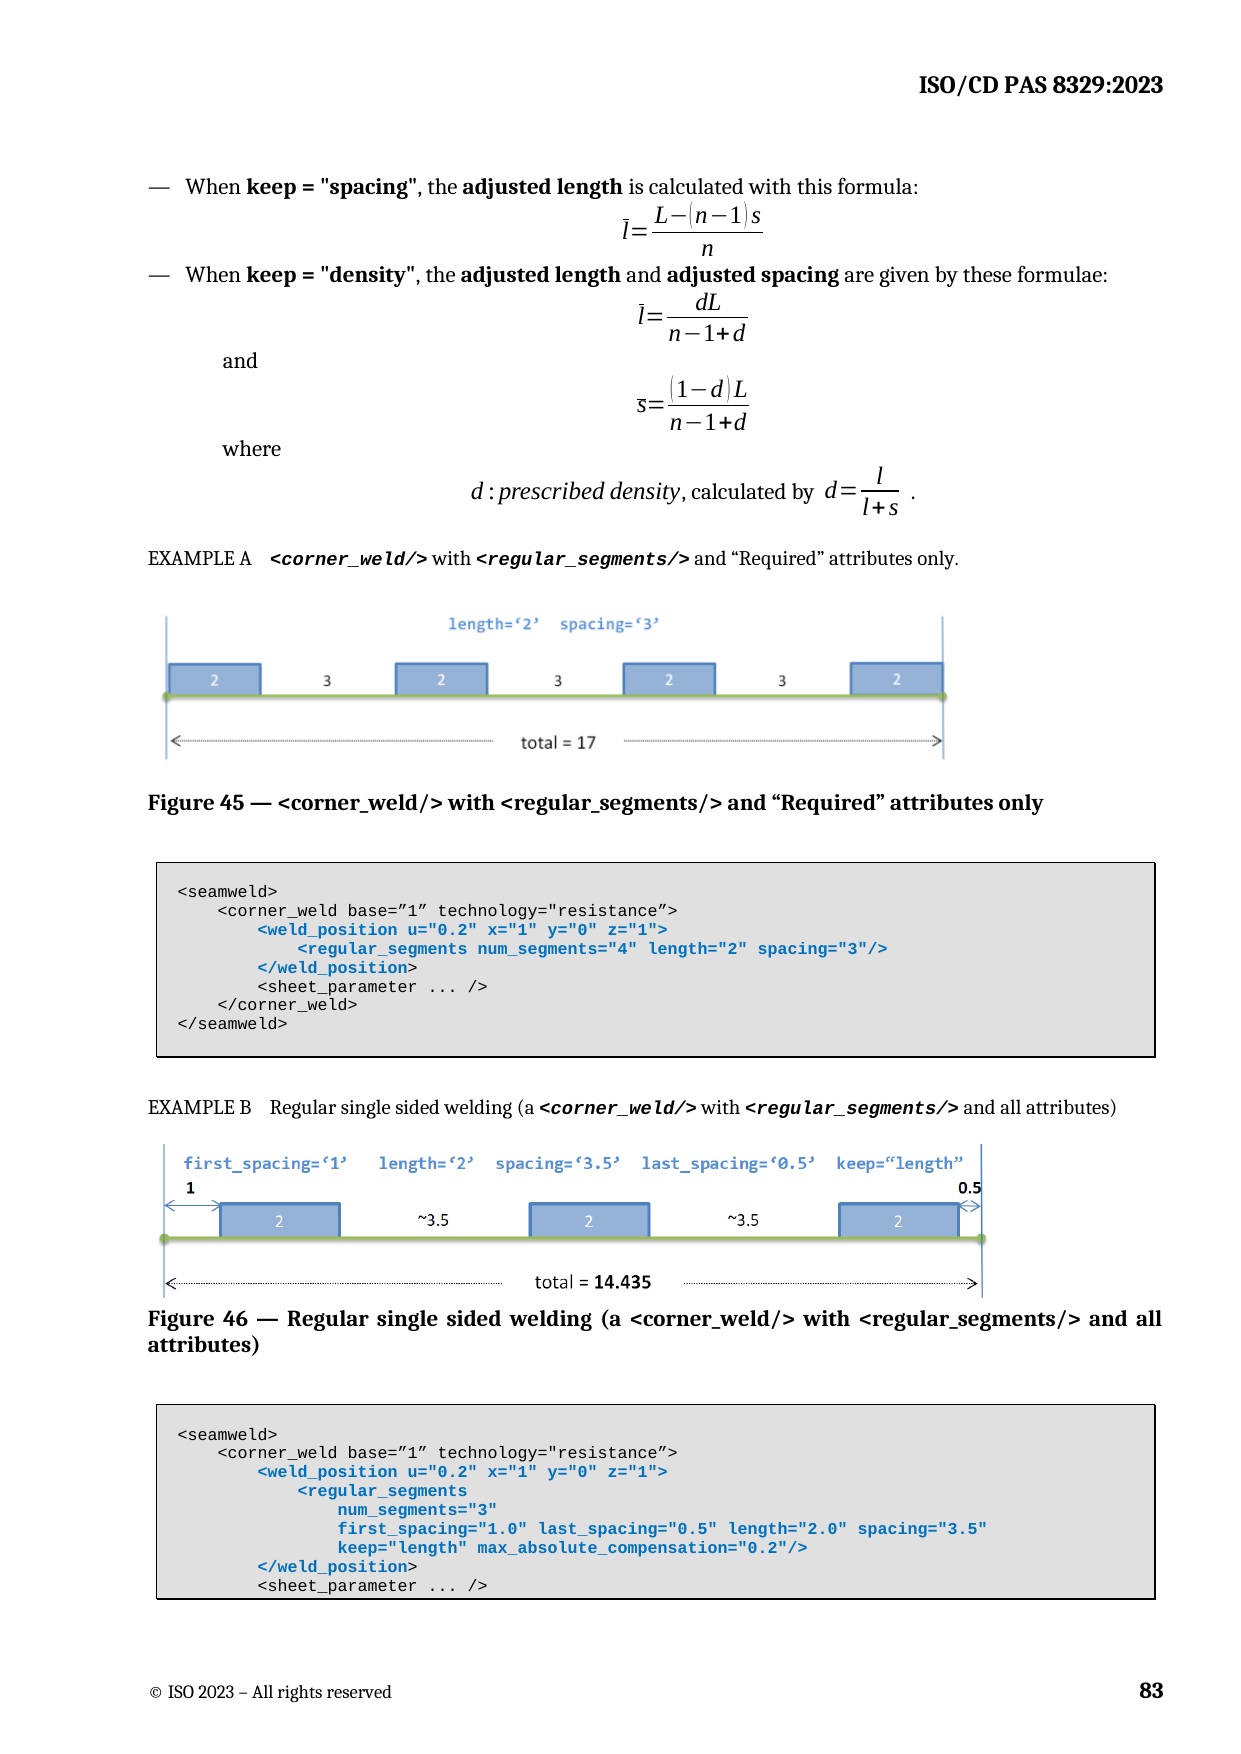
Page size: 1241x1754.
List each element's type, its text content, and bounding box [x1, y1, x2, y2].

text <weld_position u="0.2" x="1" y="0" z="1"> [157, 1461, 1154, 1480]
text <corner_weld base=”1” technology="resistance”> [157, 899, 1154, 918]
picture [147, 583, 964, 790]
picture [147, 1132, 1003, 1306]
list and [223, 347, 1163, 374]
text <regular_segments [157, 1480, 1154, 1498]
list When keep = "density", the adjusted length and adjusted spacing are given by these formulae: [148, 262, 1163, 288]
text </weld_position> [157, 1555, 1154, 1574]
text keep="length" max_absolute_compensation="0.2"/> [157, 1536, 1154, 1555]
text <weld_position u="0.2" x="1" y="0" z="1"> [157, 918, 1154, 937]
list , calculated by . [223, 462, 1163, 521]
text <sheet_parameter ... /> [157, 1574, 1154, 1598]
text Figure 46 — Regular single sided welding (a <corner_weld/> with <regular_segments/> and all attributes) [148, 1306, 1163, 1358]
text EXAMPLE A <corner_weld/> with <regular_segments/> and “Required” attributes only. [148, 546, 1163, 571]
text <regular_segments num_segments="4" length="2" spacing="3"/> [157, 937, 1154, 956]
list When keep = "spacing", the adjusted length is calculated with this formula: [148, 174, 1163, 200]
text </corner_weld> [157, 994, 1154, 1013]
text EXAMPLE B Regular single sided welding (a <corner_weld/> with <regular_segments/> and all attributes) [148, 1095, 1163, 1120]
list where [223, 436, 1163, 462]
text <corner_weld base=”1” technology="resistance”> [157, 1442, 1154, 1461]
text first_spacing="1.0" last_spacing="0.5" length="2.0" spacing="3.5" [157, 1517, 1154, 1536]
text </weld_position> [157, 956, 1154, 975]
text num_segments="3" [157, 1498, 1154, 1517]
text <sheet_parameter ... /> [157, 975, 1154, 994]
text </seamweld> [157, 1013, 1154, 1032]
text <seamweld> [157, 881, 1154, 899]
text <seamweld> [157, 1423, 1154, 1442]
text Figure 45 — <corner_weld/> with <regular_segments/> and “Required” attributes only [148, 790, 1163, 816]
